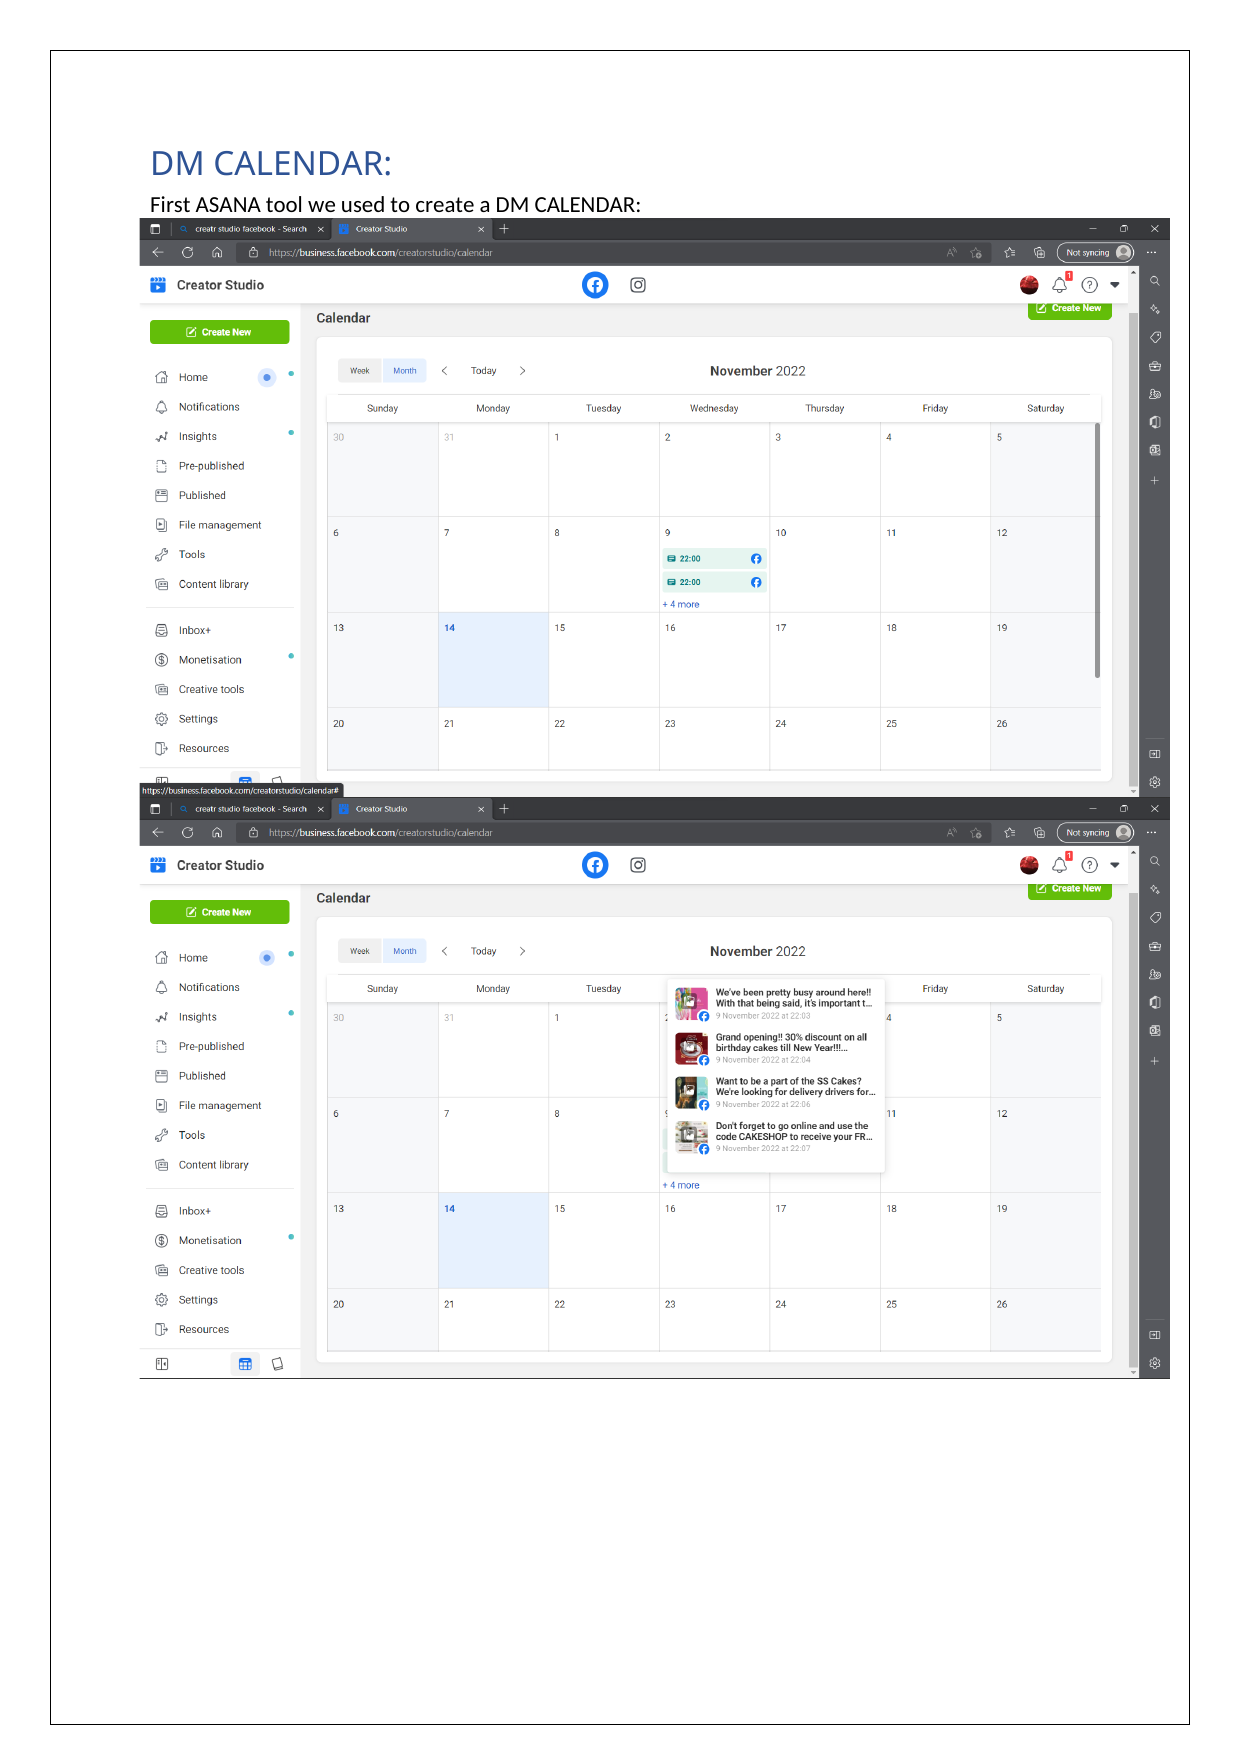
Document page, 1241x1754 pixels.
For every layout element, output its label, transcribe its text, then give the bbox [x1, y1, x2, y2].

text First ASANA tool we used to create a DM CALENDAR: [150, 190, 1169, 218]
picture [139, 218, 1170, 1379]
subtitle DM CALENDAR: [150, 139, 1169, 185]
